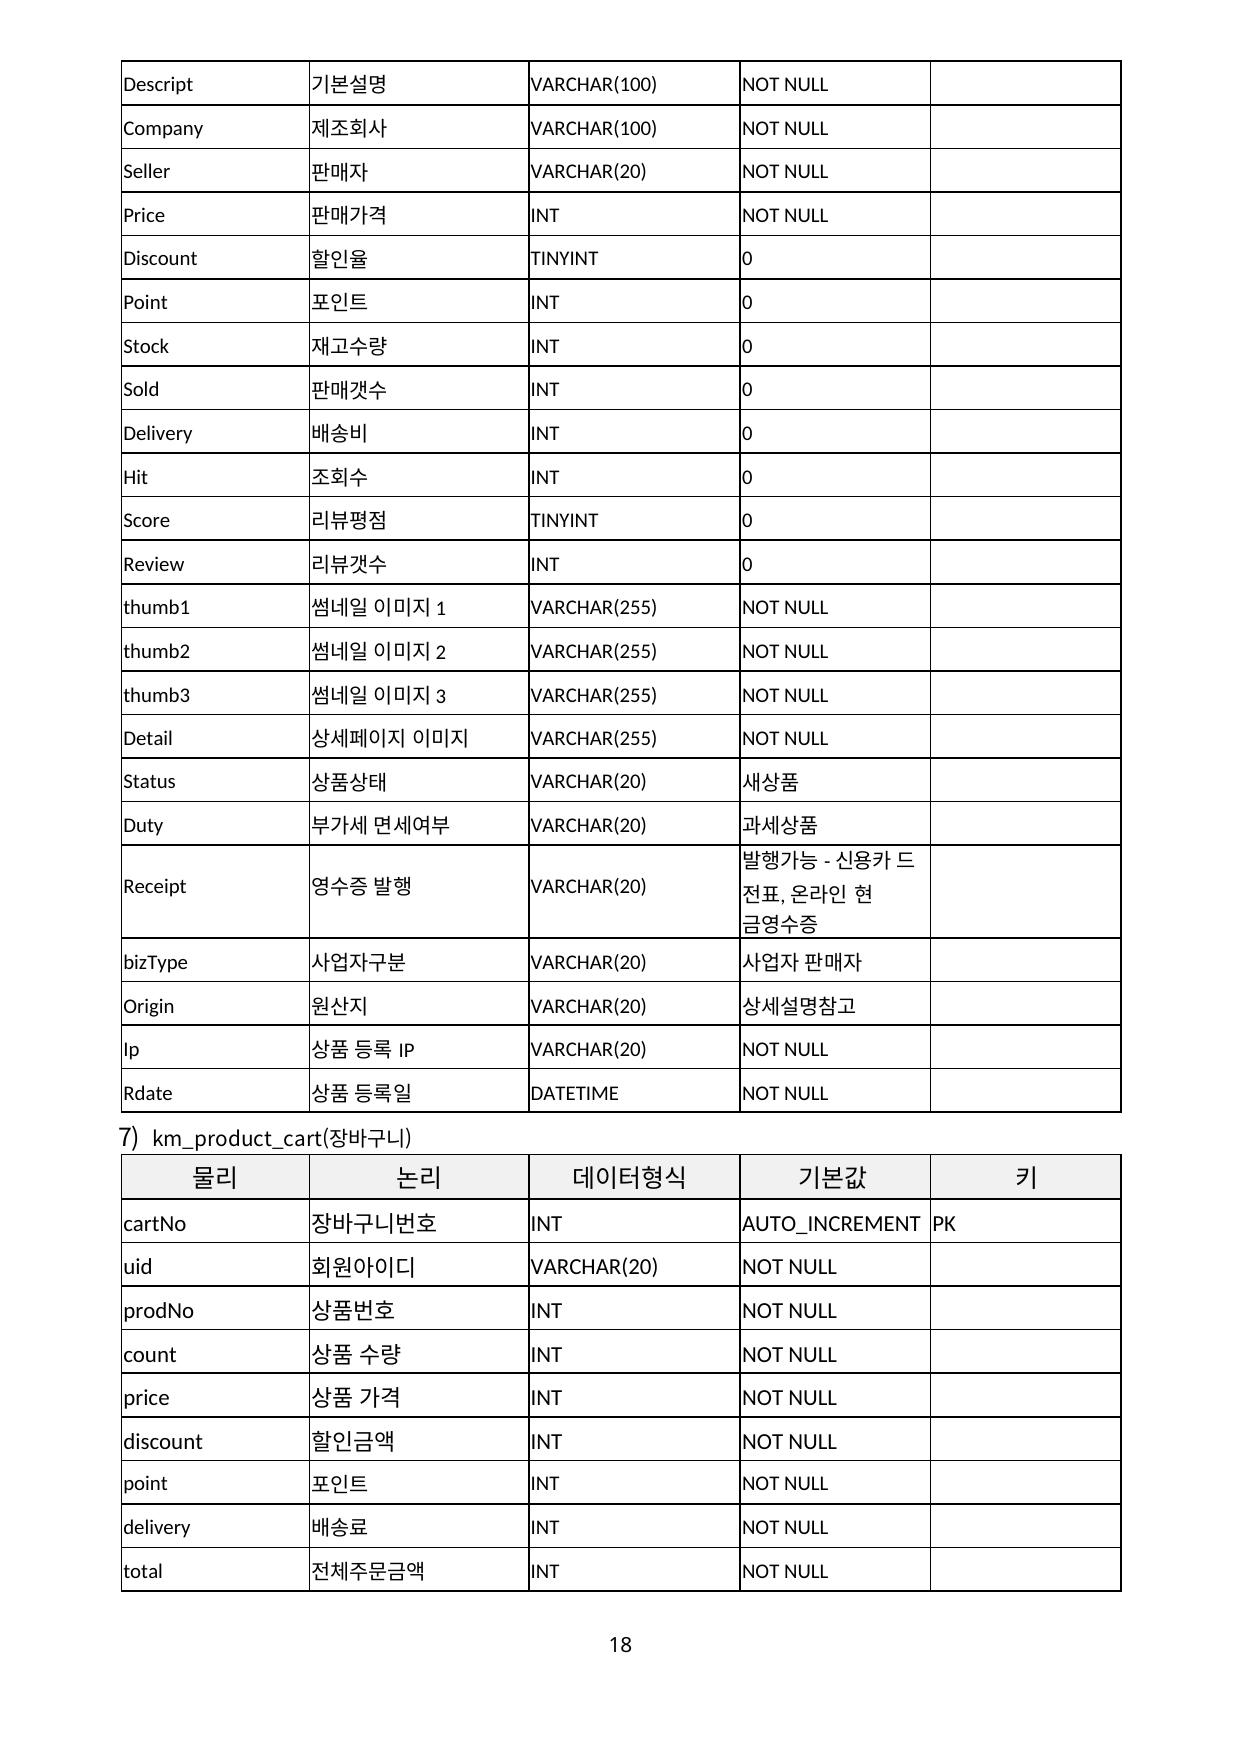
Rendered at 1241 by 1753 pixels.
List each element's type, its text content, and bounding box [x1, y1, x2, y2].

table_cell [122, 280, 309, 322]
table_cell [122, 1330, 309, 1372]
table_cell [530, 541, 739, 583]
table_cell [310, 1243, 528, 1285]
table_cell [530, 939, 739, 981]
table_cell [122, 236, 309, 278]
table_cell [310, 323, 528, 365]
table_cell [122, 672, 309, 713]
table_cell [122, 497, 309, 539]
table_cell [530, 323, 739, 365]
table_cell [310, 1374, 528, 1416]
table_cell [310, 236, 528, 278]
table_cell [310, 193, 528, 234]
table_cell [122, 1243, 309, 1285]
list km_product_cart(장바구니) [118, 1117, 1134, 1154]
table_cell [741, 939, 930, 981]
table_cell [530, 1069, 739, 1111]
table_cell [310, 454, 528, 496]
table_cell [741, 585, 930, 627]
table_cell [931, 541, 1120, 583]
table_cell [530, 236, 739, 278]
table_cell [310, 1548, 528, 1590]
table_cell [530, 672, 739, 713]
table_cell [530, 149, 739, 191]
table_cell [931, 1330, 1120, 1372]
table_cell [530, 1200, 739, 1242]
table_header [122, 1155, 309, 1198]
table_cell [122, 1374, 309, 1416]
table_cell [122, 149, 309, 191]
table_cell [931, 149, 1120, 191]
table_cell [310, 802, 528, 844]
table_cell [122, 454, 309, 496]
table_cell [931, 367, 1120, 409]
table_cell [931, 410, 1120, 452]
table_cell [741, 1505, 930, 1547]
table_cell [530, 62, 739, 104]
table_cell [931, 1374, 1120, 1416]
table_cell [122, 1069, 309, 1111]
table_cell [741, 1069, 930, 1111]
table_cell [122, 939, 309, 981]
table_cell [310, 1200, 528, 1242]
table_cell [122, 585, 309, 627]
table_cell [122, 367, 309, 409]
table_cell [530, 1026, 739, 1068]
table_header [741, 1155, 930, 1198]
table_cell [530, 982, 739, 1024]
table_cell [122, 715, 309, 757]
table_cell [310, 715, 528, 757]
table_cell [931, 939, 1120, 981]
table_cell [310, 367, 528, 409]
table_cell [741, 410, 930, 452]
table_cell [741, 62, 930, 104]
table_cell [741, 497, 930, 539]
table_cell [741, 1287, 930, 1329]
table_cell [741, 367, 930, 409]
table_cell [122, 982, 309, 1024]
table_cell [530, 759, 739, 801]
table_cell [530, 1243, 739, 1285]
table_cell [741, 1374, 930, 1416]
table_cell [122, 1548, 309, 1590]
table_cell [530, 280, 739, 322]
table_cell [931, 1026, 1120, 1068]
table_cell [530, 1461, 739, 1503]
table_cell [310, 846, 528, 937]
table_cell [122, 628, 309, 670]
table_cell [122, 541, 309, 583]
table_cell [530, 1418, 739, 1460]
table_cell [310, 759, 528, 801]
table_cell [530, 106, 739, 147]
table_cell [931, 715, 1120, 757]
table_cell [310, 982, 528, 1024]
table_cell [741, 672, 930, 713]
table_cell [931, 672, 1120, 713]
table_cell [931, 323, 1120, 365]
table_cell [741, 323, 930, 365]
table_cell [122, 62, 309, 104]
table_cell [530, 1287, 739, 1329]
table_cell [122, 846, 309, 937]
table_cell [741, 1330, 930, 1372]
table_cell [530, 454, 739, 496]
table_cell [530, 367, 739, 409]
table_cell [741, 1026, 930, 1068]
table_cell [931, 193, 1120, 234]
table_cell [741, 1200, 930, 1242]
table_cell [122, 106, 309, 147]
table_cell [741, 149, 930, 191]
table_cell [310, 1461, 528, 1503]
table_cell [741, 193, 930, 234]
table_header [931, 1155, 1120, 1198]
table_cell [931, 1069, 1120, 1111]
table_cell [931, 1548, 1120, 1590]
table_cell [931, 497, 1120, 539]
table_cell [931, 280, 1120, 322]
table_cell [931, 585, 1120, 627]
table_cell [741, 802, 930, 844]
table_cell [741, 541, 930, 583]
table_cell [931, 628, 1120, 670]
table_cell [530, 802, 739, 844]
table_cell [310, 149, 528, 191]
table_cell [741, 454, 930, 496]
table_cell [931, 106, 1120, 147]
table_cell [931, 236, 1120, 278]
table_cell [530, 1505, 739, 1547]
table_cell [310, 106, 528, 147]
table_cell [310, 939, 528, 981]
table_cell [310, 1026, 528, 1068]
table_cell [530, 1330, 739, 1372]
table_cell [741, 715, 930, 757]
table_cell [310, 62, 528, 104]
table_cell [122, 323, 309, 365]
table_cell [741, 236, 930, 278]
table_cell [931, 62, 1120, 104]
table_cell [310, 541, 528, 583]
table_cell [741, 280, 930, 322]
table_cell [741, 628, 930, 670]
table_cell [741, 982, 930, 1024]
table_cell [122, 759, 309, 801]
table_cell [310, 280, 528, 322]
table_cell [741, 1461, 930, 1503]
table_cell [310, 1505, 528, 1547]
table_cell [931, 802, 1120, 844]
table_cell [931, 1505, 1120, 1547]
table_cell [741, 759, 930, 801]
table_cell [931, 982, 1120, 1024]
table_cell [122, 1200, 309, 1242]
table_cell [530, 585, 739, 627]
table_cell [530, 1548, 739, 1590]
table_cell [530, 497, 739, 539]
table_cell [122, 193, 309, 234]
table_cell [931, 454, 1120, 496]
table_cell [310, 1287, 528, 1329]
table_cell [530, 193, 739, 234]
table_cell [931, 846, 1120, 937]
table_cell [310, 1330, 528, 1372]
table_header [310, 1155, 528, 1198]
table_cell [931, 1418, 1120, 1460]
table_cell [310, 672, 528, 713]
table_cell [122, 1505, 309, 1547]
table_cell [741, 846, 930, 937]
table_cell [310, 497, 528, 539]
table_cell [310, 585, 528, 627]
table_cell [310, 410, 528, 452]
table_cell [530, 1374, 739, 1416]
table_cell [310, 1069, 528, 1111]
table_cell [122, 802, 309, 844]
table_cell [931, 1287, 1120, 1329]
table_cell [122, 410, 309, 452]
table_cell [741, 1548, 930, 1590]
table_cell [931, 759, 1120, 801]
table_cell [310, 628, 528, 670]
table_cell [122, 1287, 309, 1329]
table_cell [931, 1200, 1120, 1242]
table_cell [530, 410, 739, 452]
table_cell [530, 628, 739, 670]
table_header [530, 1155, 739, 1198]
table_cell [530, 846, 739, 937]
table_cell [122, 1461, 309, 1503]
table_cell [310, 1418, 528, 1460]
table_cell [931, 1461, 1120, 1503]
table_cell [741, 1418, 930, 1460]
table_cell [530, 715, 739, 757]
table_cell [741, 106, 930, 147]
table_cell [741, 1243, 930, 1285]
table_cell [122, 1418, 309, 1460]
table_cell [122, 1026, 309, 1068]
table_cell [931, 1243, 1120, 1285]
